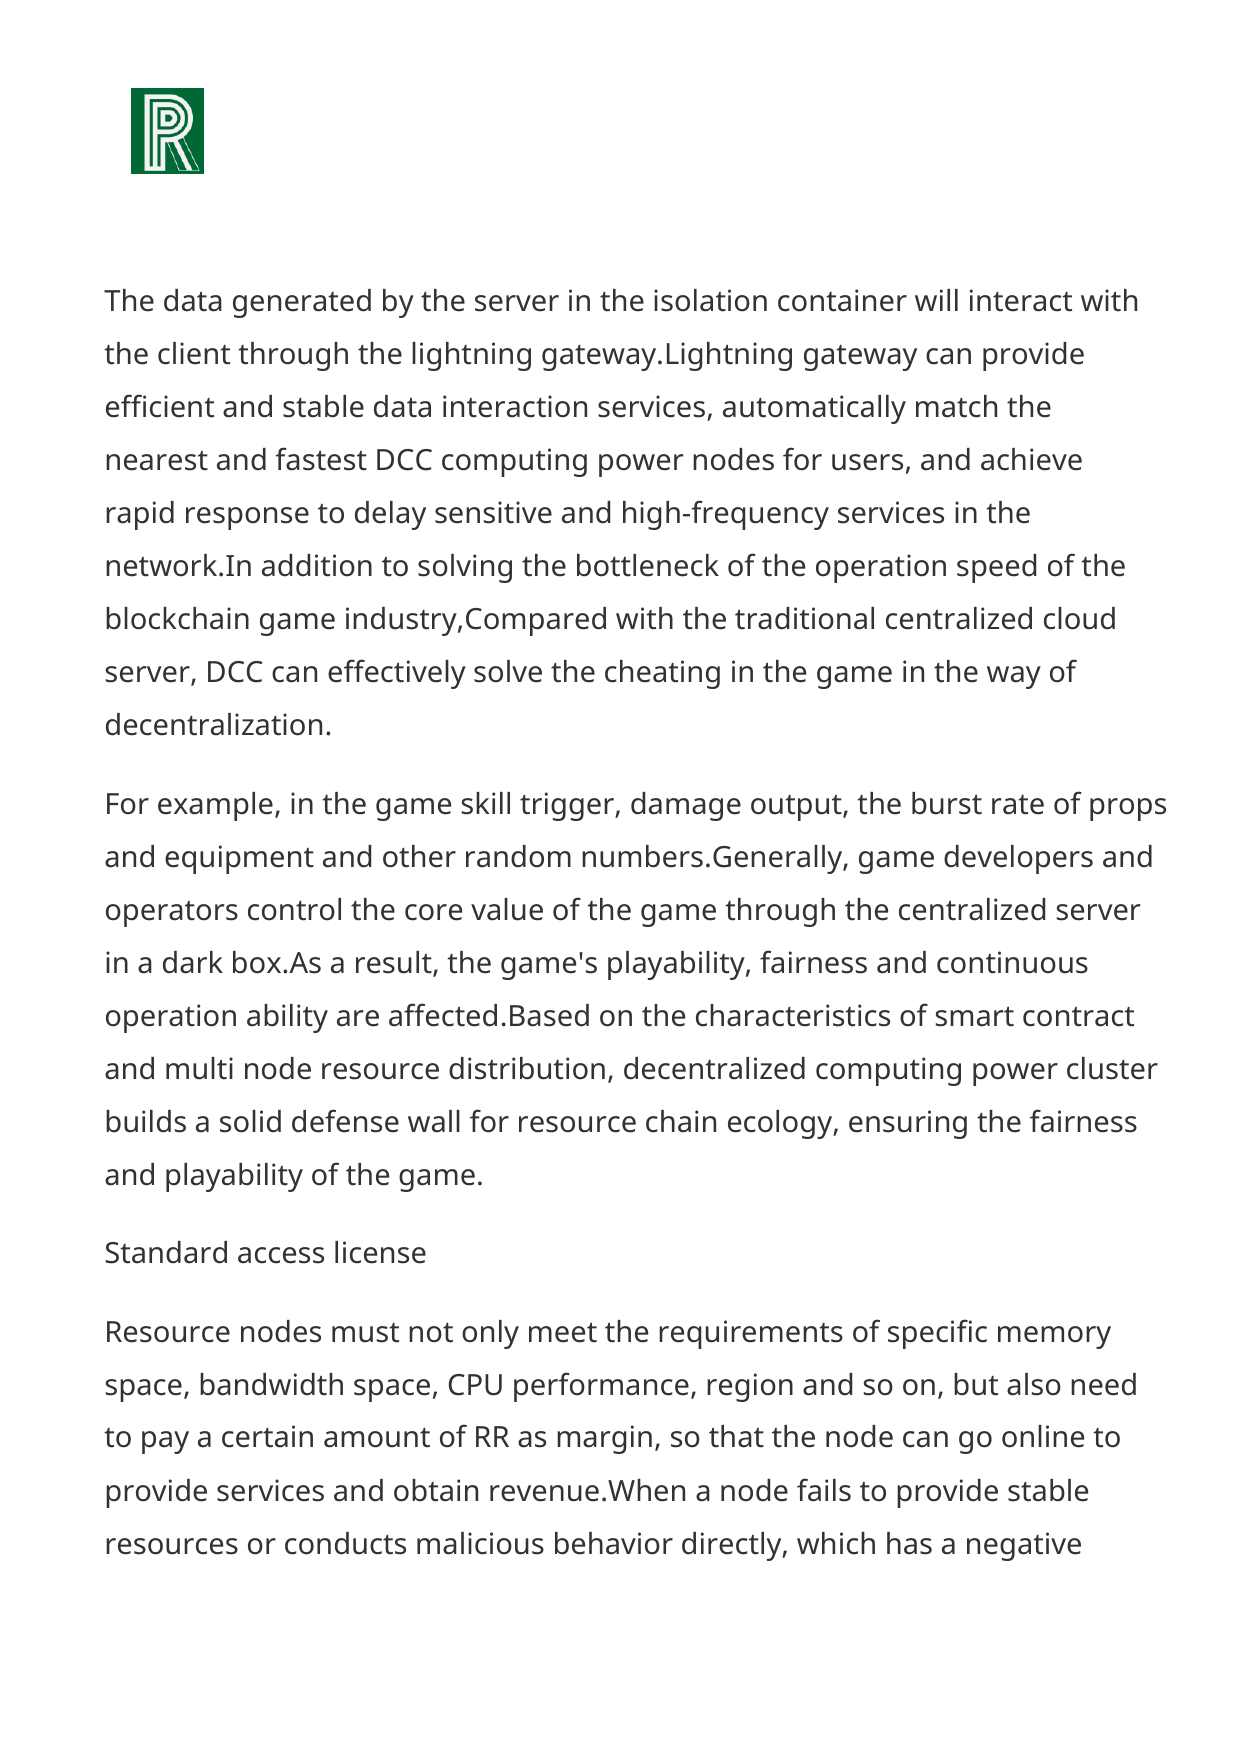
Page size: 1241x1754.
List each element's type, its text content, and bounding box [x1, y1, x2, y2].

text Resource nodes must not only meet the requirements of specific memory [104, 1309, 1240, 1350]
text space, bandwidth space, CPU performance, region and so on, but also need [104, 1362, 1240, 1403]
text and multi node resource distribution, decentralized computing power cluster [104, 1047, 1240, 1087]
text efficient and stable data interaction services, automatically match the [104, 384, 1240, 425]
text rapid response to delay sensitive and high-frequency services in the [104, 491, 1240, 532]
text operation ability are affected.Based on the characteristics of smart contract [104, 993, 1240, 1034]
text The data generated by the server in the isolation container will interact with [104, 278, 1240, 319]
text operators control the core value of the game through the centralized server [104, 887, 1240, 928]
text Standard access license [104, 1231, 1240, 1272]
text blockchain game industry,Compared with the traditional centralized cloud [104, 597, 1240, 638]
picture [131, 88, 204, 174]
text and playability of the game. [104, 1153, 1240, 1194]
text network.In addition to solving the bottleneck of the operation speed of the [104, 544, 1240, 585]
text decentralization. [104, 703, 1240, 744]
text nearest and fastest DCC computing power nodes for users, and achieve [104, 438, 1240, 479]
text and equipment and other random numbers.Generally, game developers and [104, 834, 1240, 875]
text the client through the lightning gateway.Lightning gateway can provide [104, 331, 1240, 372]
text in a dark box.As a result, the game's playability, fairness and continuous [104, 941, 1240, 981]
text to pay a certain amount of RR as margin, so that the node can go online to [104, 1415, 1240, 1456]
text provide services and obtain revenue.When a node fails to provide stable [104, 1468, 1240, 1509]
text server, DCC can effectively solve the cheating in the game in the way of [104, 650, 1240, 691]
text resources or conducts malicious behavior directly, which has a negative [104, 1521, 1240, 1562]
text builds a solid defense wall for resource chain ecology, ensuring the fairness [104, 1100, 1240, 1141]
text For example, in the game skill trigger, damage output, the burst rate of props [104, 781, 1240, 822]
